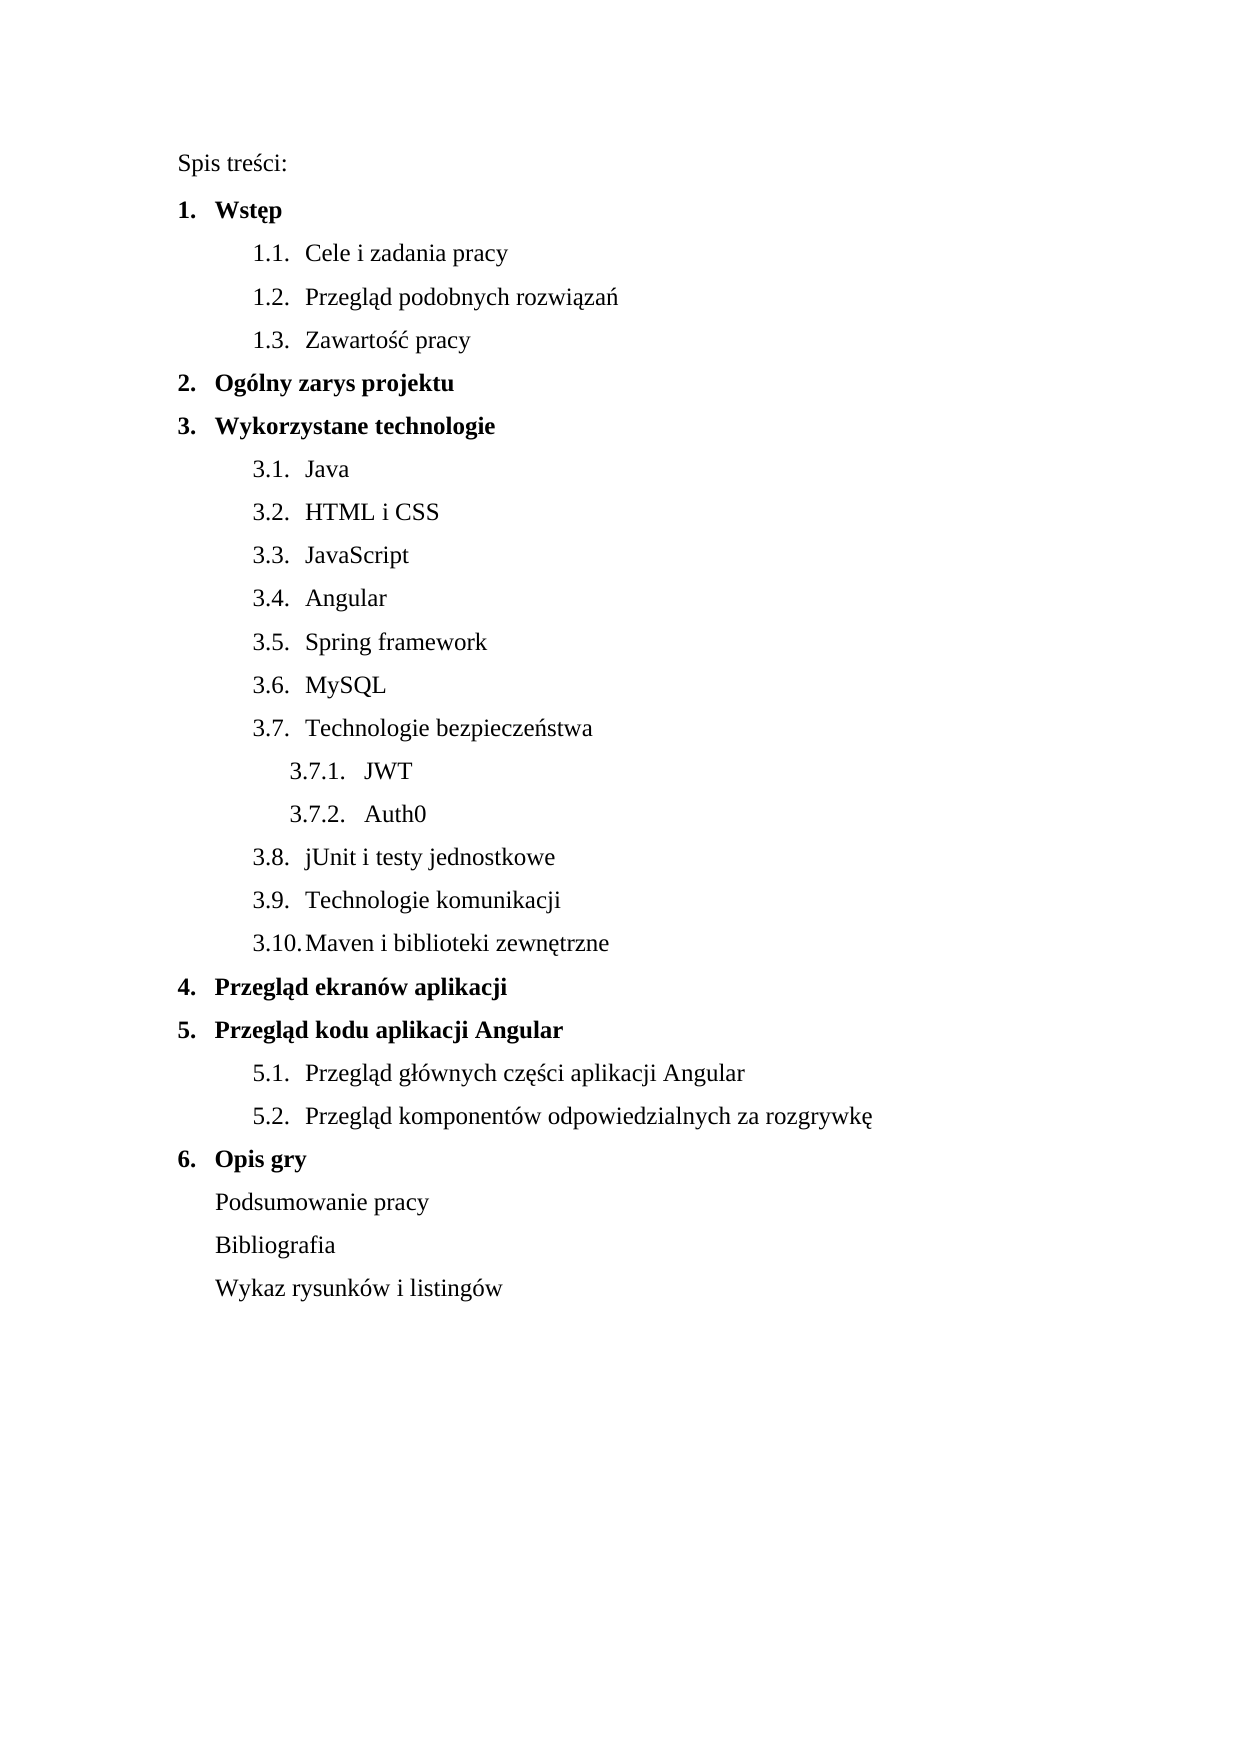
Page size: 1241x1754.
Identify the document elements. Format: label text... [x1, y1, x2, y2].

list jUnit i testy jednostkowe [252, 842, 1122, 871]
list JWT [289, 756, 1122, 785]
text Spis treści: [177, 148, 1122, 176]
list Bibliografia [215, 1230, 1122, 1259]
list Wykorzystane technologie [177, 411, 1122, 440]
list Ogólny zarys projektu [177, 368, 1122, 397]
list Maven i biblioteki zewnętrzne [252, 928, 1122, 957]
list Auth0 [289, 799, 1122, 828]
list Zawartość pracy [252, 325, 1122, 353]
list Podsumowanie pracy [215, 1187, 1122, 1216]
list Cele i zadania pracy [252, 238, 1122, 267]
list MySQL [252, 670, 1122, 698]
list Technologie komunikacji [252, 885, 1122, 914]
list Angular [252, 583, 1122, 612]
list Wykaz rysunków i listingów [215, 1273, 1122, 1302]
list Przegląd ekranów aplikacji [177, 972, 1122, 1000]
list Przegląd komponentów odpowiedzialnych za rozgrywkę [252, 1101, 1122, 1130]
list JavaScript [252, 540, 1122, 569]
list Opis gry [177, 1144, 1122, 1173]
list Przegląd głównych części aplikacji Angular [252, 1058, 1122, 1087]
list Przegląd podobnych rozwiązań [252, 282, 1122, 310]
list Wstęp [177, 195, 1122, 224]
list Technologie bezpieczeństwa [252, 713, 1122, 742]
list Przegląd kodu aplikacji Angular [177, 1015, 1122, 1043]
list Spring framework [252, 627, 1122, 655]
list Java [252, 454, 1122, 483]
list HTML i CSS [252, 497, 1122, 526]
